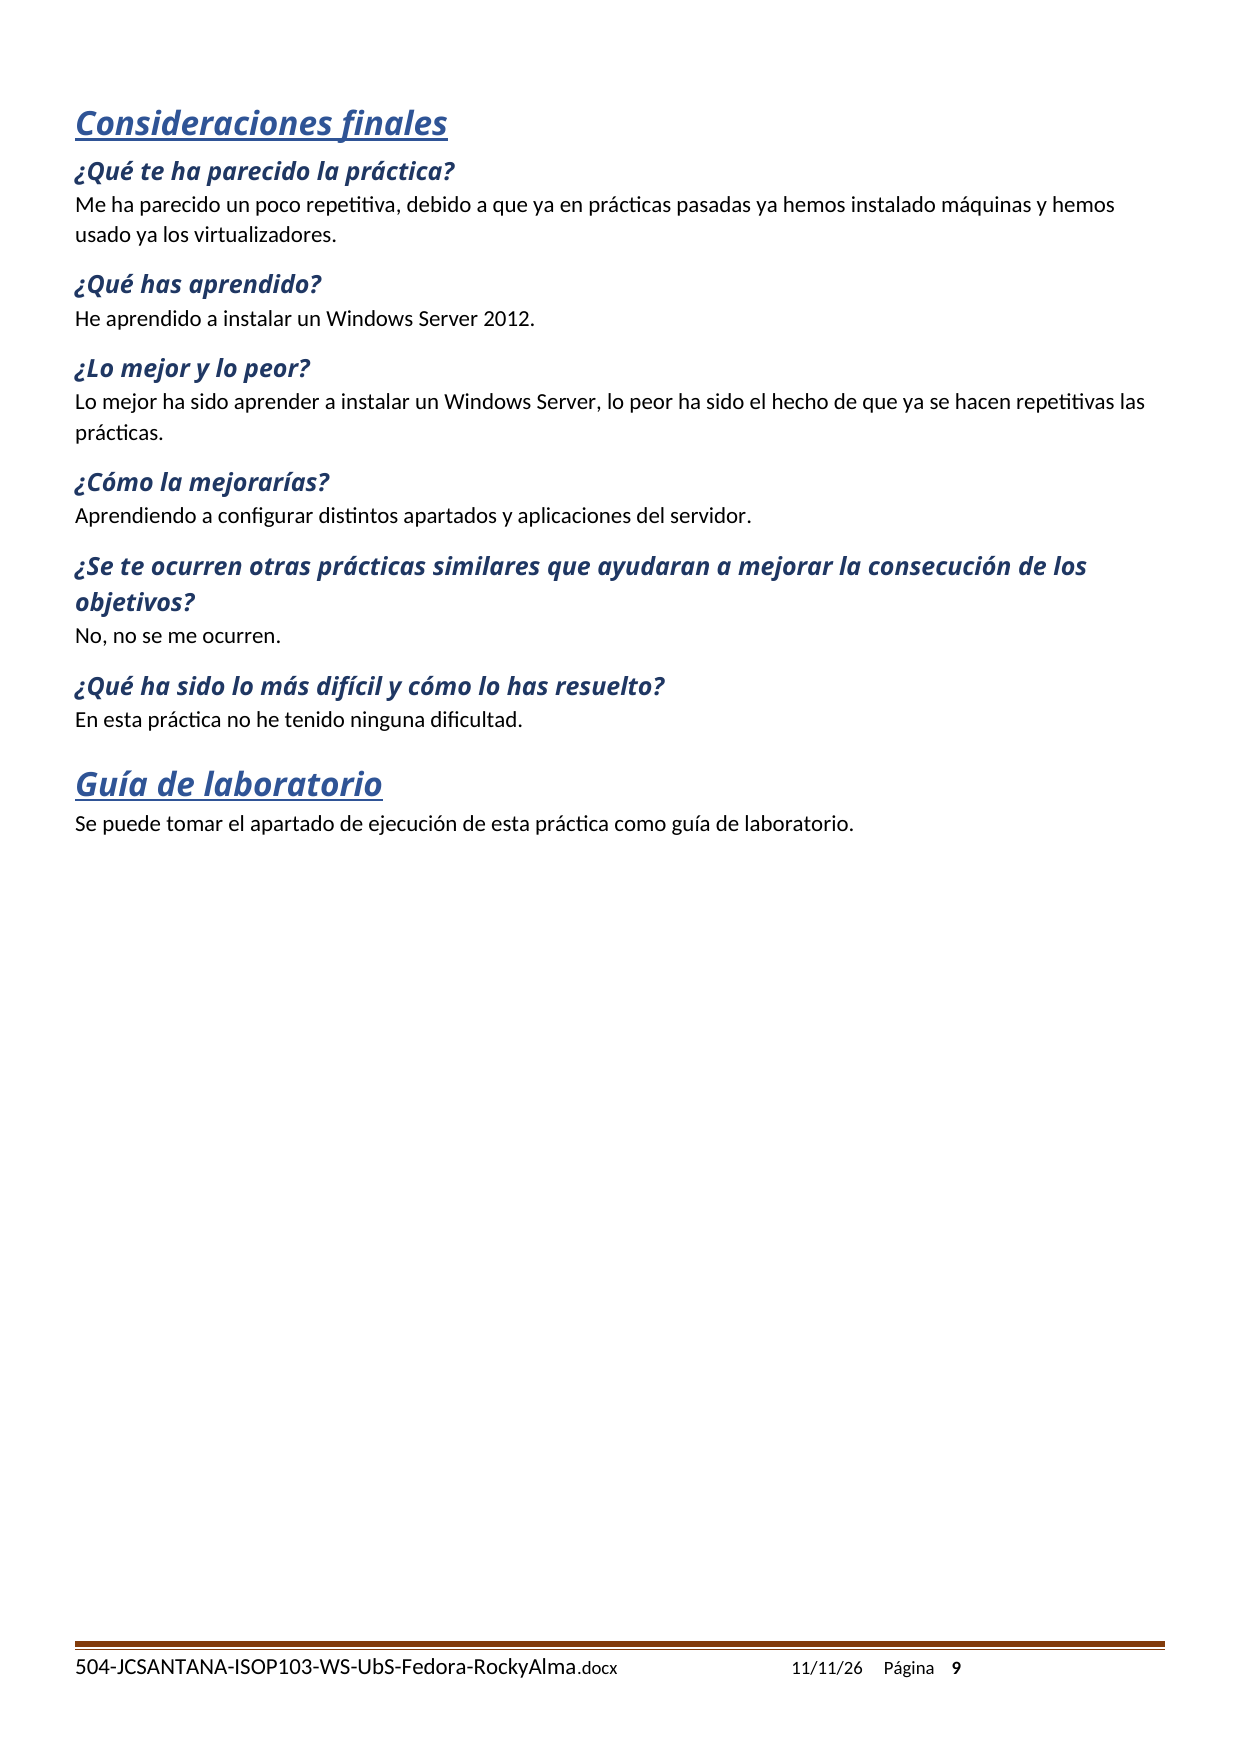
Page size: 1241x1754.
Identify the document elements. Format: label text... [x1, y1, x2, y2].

text Me ha parecido un poco repetitiva, debido a que ya en prácticas pasadas ya hemos instalado máquinas y hemos usado ya los virtualizadores. [75, 190, 1165, 248]
subtitle ¿Cómo la mejorarías? [75, 464, 1165, 498]
text Se puede tomar el apartado de ejecución de esta práctica como guía de laboratorio. [75, 809, 1165, 837]
text Lo mejor ha sido aprender a instalar un Windows Server, lo peor ha sido el hecho de que ya se hacen repetitivas las prácticas. [75, 387, 1165, 446]
subtitle ¿Se te ocurren otras prácticas similares que ayudaran a mejorar la consecución de los objetivos? [75, 548, 1165, 619]
subtitle ¿Qué has aprendido? [75, 267, 1165, 301]
subtitle Guía de laboratorio [75, 761, 1165, 806]
text Aprendiendo a configurar distintos apartados y aplicaciones del servidor. [75, 501, 1165, 529]
text No, no se me ocurren. [75, 622, 1165, 650]
subtitle Consideraciones finales [75, 100, 1165, 145]
subtitle ¿Lo mejor y lo peor? [75, 351, 1165, 385]
subtitle ¿Qué te ha parecido la práctica? [75, 153, 1165, 187]
text En esta práctica no he tenido ninguna dificultad. [75, 705, 1165, 733]
subtitle ¿Qué ha sido lo más difícil y cómo lo has resuelto? [75, 668, 1165, 703]
text He aprendido a instalar un Windows Server 2012. [75, 304, 1165, 332]
